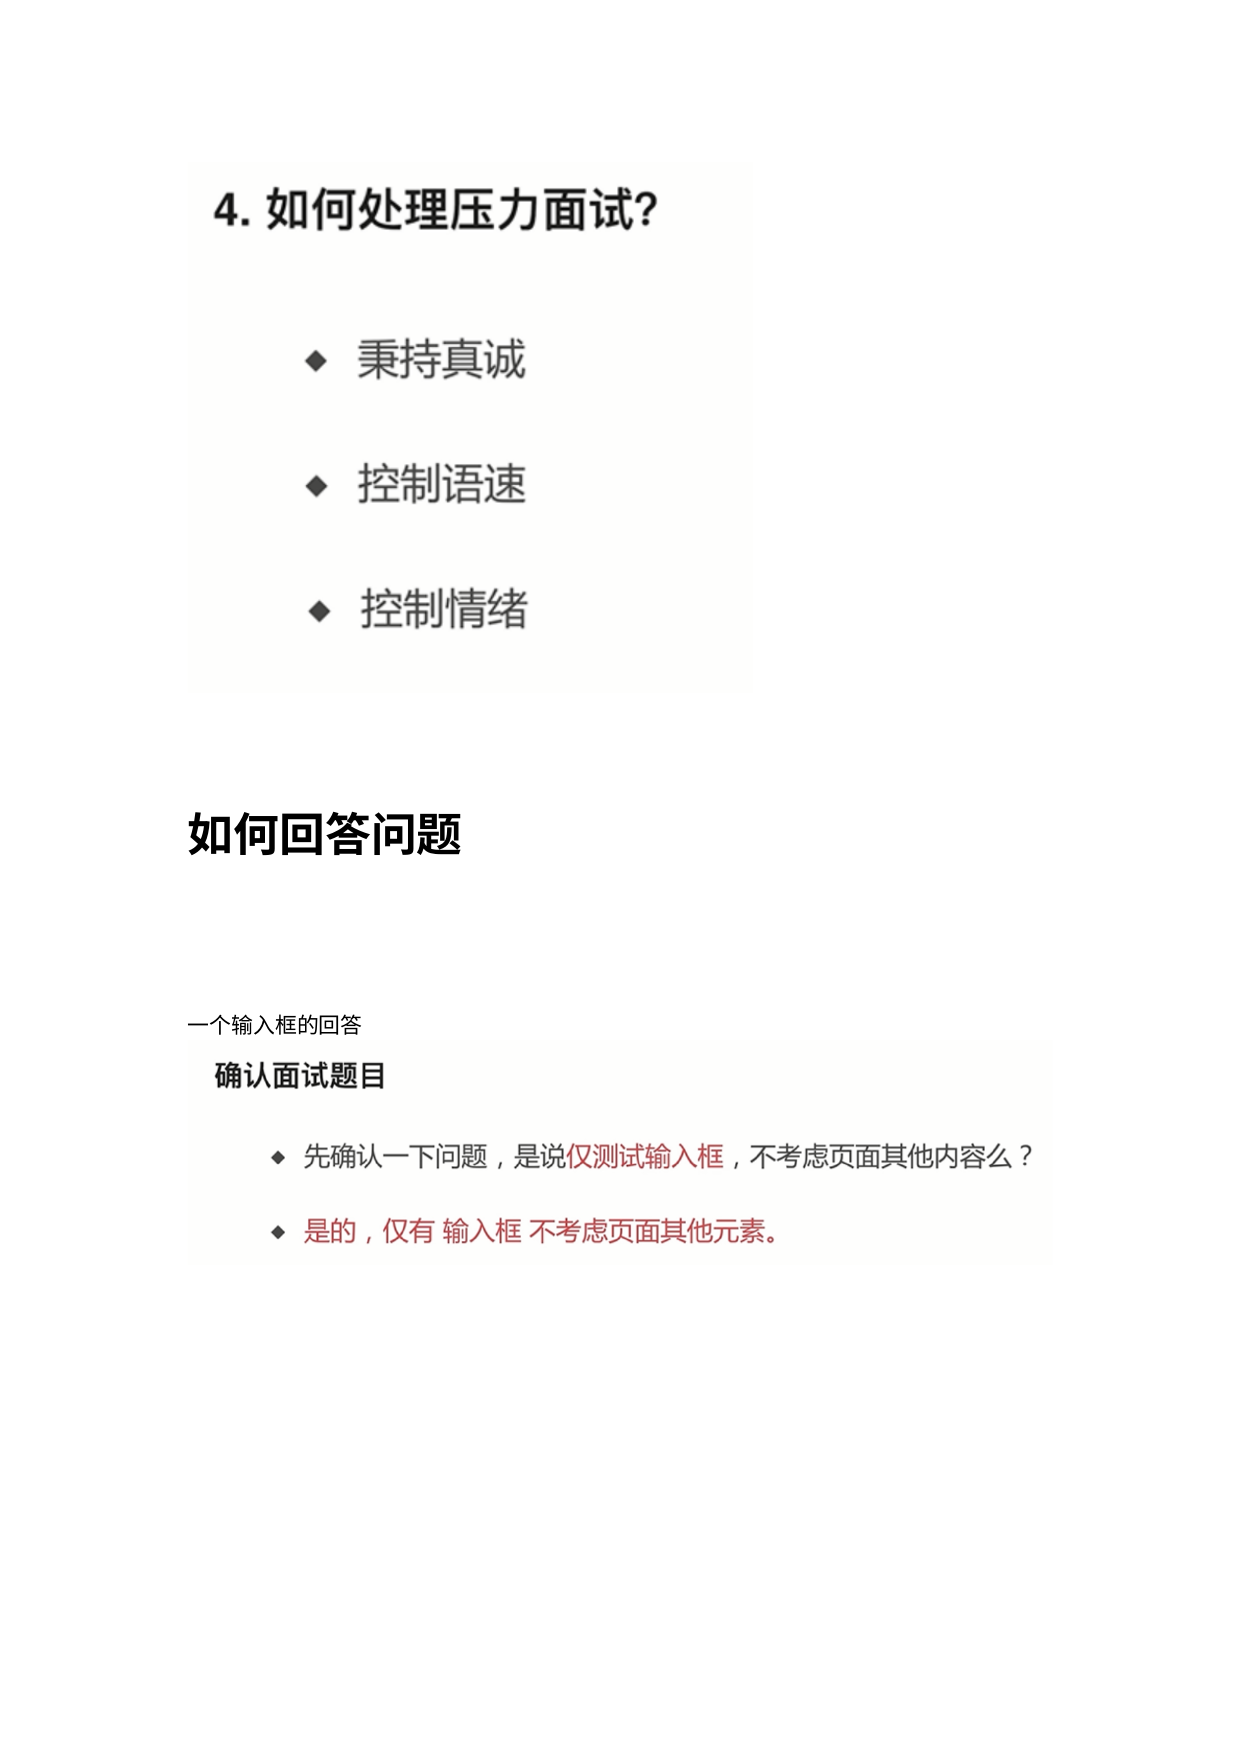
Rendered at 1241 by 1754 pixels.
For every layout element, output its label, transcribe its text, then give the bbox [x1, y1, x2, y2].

picture [187, 162, 754, 693]
subtitle 如何回答问题 [187, 782, 1053, 880]
picture [187, 1040, 1053, 1265]
text 一个输入框的回答 [187, 1008, 1053, 1040]
